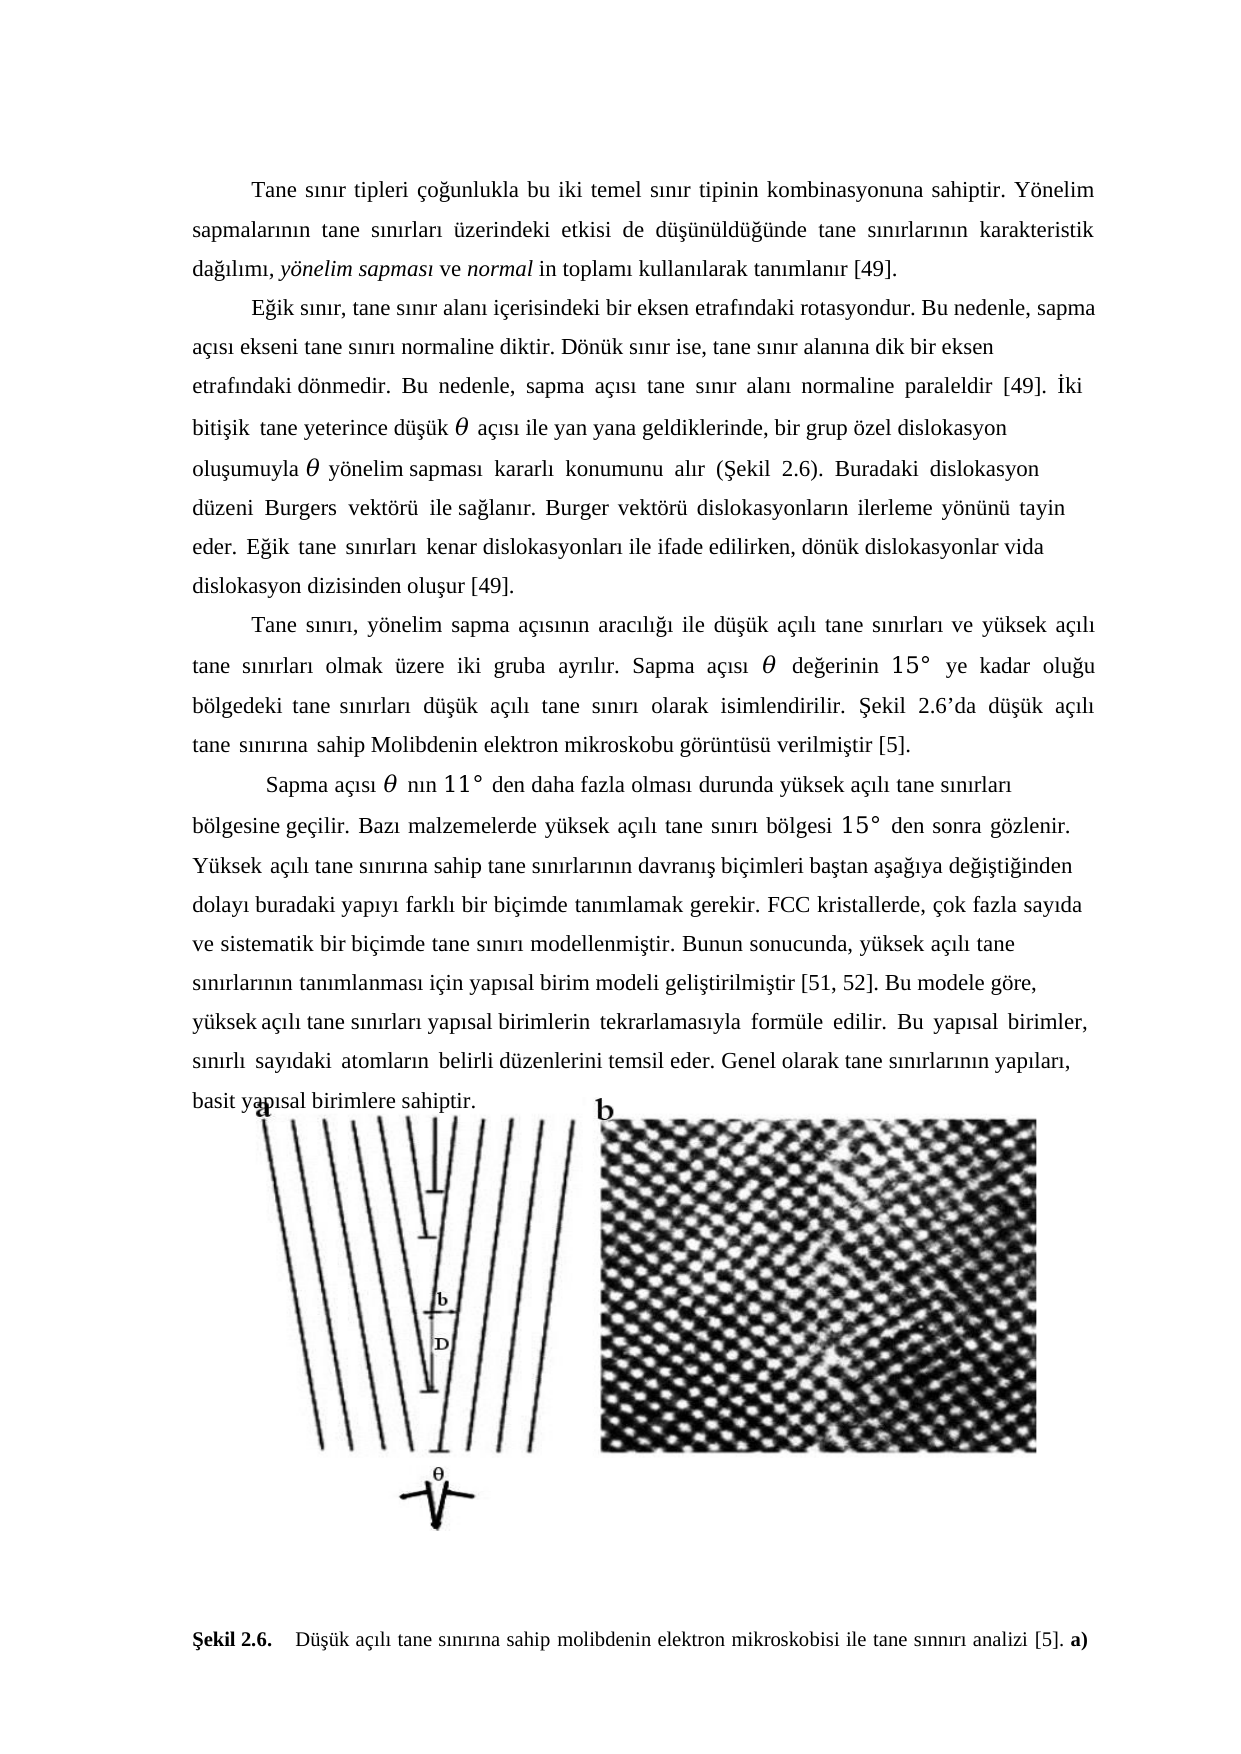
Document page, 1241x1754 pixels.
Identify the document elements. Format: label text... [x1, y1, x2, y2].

picture [246, 1113, 1037, 1531]
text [192, 1628, 1098, 1651]
text Tane sınırı, yönelim sapma açısının aracılığı ile düşük açılı tane sınırları ve yüksek açılı tane sınırları olmak üzere iki gruba ayrılır. Sapma açısı 𝜃 değerinin 15° ye kadar oluğu bölgedeki tane sınırları düşük açılı tane sınırı olarak isimlendirilir. Şekil 2.6’da düşük açılı tane sınırına sahip Molibdenin elektron mikroskobu görüntüsü verilmiştir [5]. [192, 611, 1095, 757]
text Tane sınır tipleri çoğunlukla bu iki temel sınır tipinin kombinasyonuna sahiptir. Yönelim sapmalarının tane sınırları üzerindeki etkisi de düşünüldüğünde tane sınırlarının karakteristik dağılımı, yönelim sapması ve normal in toplamı kullanılarak tanımlanır [49]. [192, 177, 1094, 281]
text Sapma açısı 𝜃 nın 11° den daha fazla olması durunda yüksek açılı tane sınırları bölgesine geçilir. Bazı malzemelerde yüksek açılı tane sınırı bölgesi 15° den sonra gözlenir. Yüksek açılı tane sınırına sahip tane sınırlarının davranış biçimleri baştan aşağıya değiştiğinden dolayı buradaki yapıyı farklı bir biçimde tanımlamak gerekir. FCC kristallerde, çok fazla sayıda ve sistematik bir biçimde tane sınırı modellenmiştir. Bunun sonucunda, yüksek açılı tane sınırlarının tanımlanması için yapısal birim modeli geliştirilmiştir [51, 52]. Bu modele göre, yüksekaçılı tane sınırları yapısal birimlerin tekrarlamasıyla formüle edilir. Bu yapısal birimler, sınırlı sayıdaki atomların belirli düzenlerini temsil eder. Genel olarak tane sınırlarının yapıları, basit yapısal birimlere sahiptir. [192, 770, 1098, 1113]
text Eğik sınır, tane sınır alanı içerisindeki bir eksen etrafındaki rotasyondur. Bu nedenle, sapma açısı ekseni tane sınırı normaline diktir. Dönük sınır ise, tane sınır alanına dik bir eksen etrafındaki dönmedir. Bu nedenle, sapma açısı tane sınır alanı normaline paraleldir [49]. İki bitişik tane yeterince düşük 𝜃 açısı ile yan yana geldiklerinde, bir grup özel dislokasyon oluşumuyla 𝜃 yönelim sapması kararlı konumunu alır (Şekil 2.6). Buradaki dislokasyon düzeni Burgers vektörü ile sağlanır. Burger vektörü dislokasyonların ilerleme yönünü tayin eder. Eğik tane sınırları kenar dislokasyonları ile ifade edilirken, dönük dislokasyonlar vida dislokasyon dizisinden oluşur [49]. [192, 294, 1099, 598]
